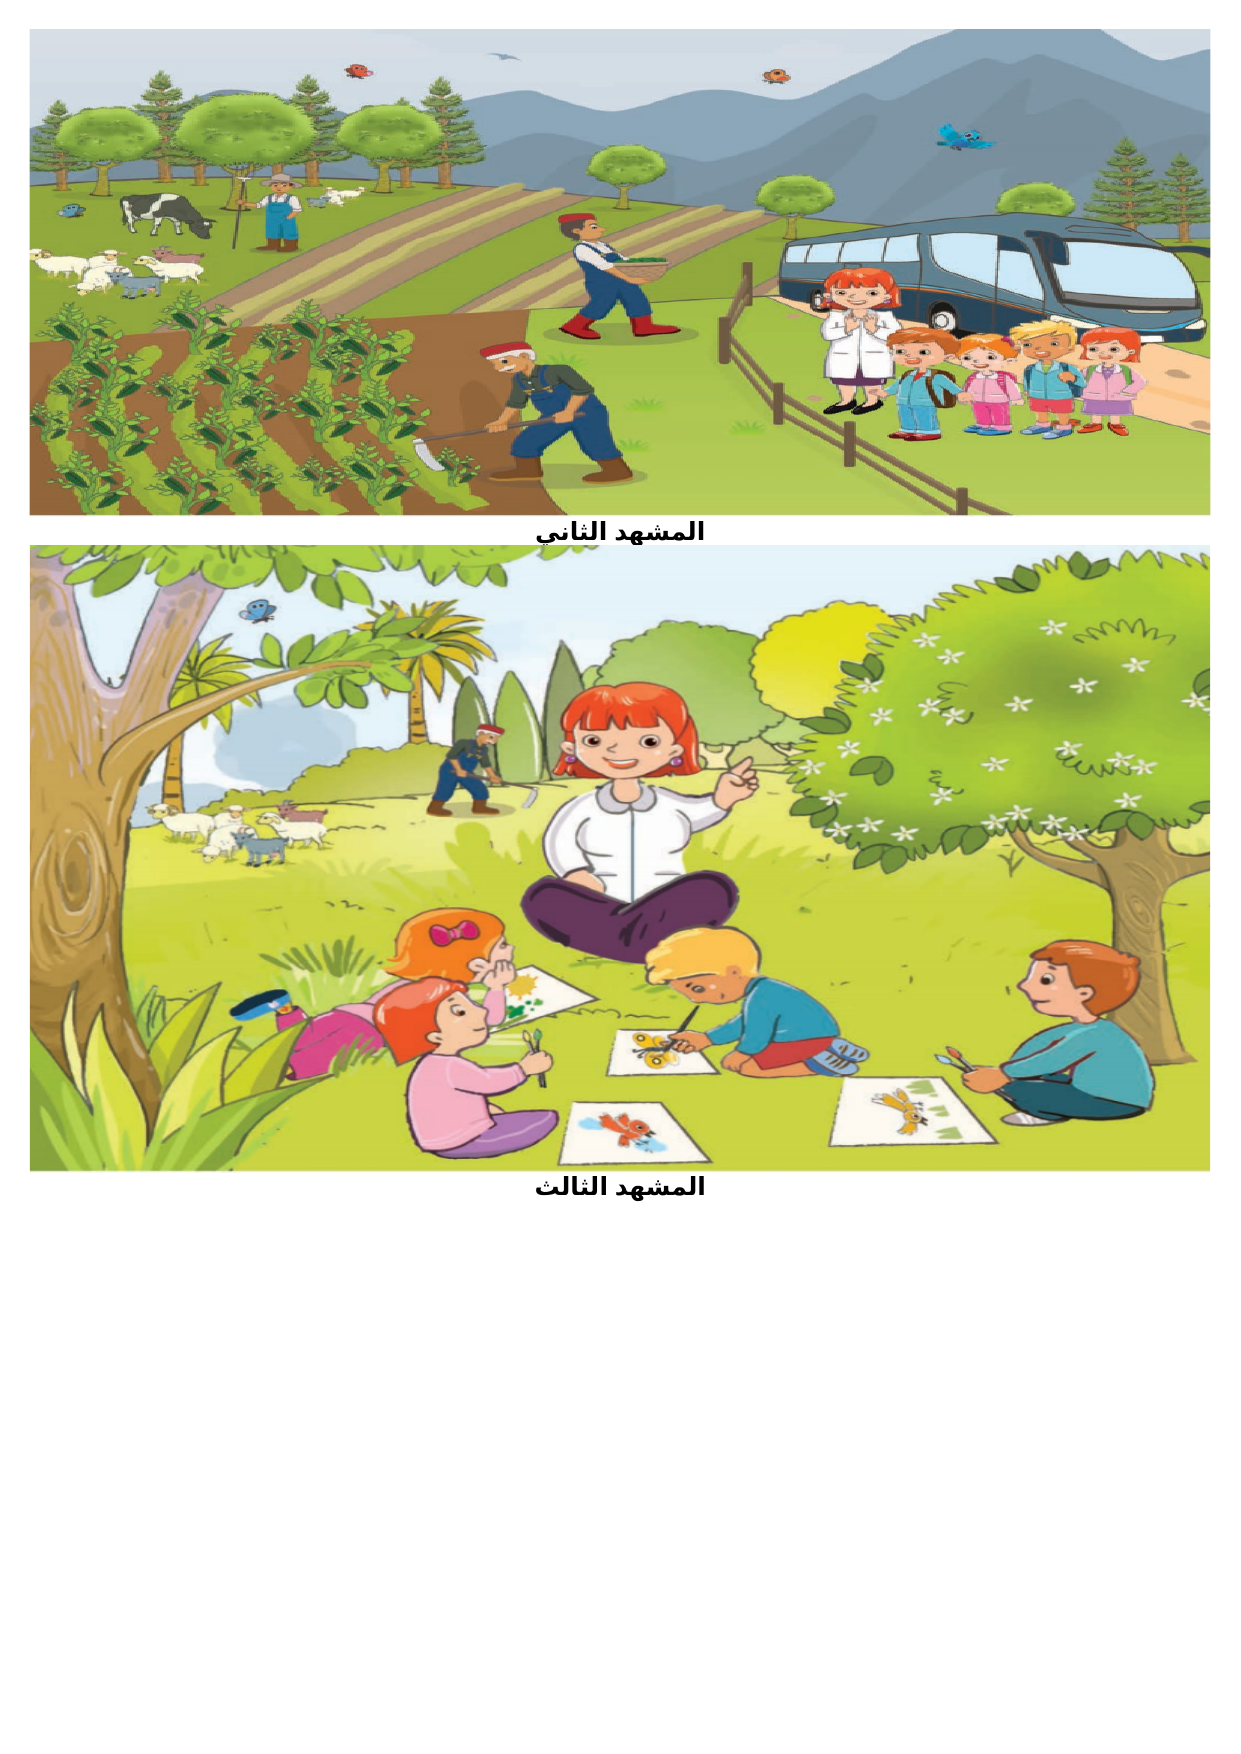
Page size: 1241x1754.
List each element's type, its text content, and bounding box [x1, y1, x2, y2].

text المشهد الثاني [29, 517, 1211, 546]
picture [29, 545, 1210, 1173]
text المشهد الثالث [29, 1172, 1211, 1201]
picture [29, 29, 1211, 517]
